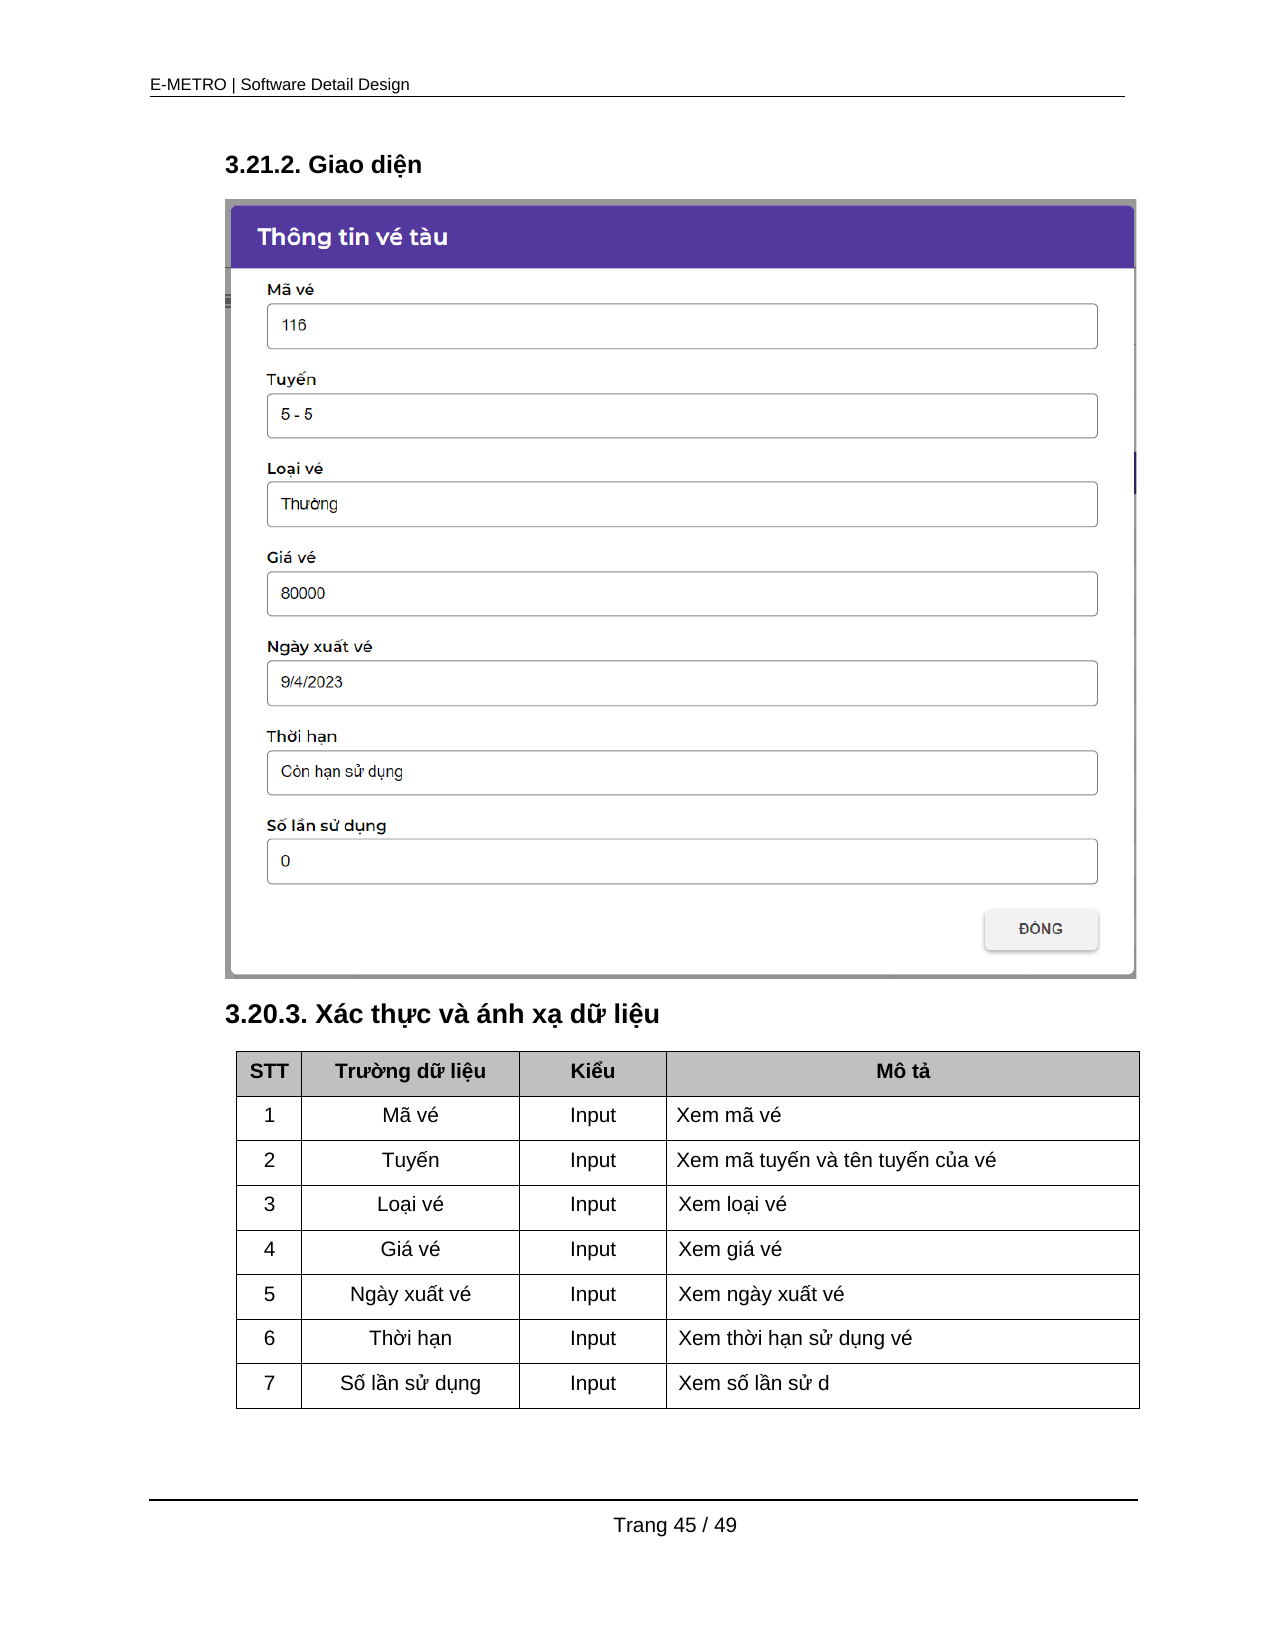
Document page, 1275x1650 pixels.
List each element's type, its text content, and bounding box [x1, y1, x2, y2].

table_cell Xem thời hạn sử dụng vé [667, 1320, 1139, 1363]
table_header Kiểu [520, 1052, 666, 1096]
subtitle 3.21.2. Giao diện [225, 150, 1125, 179]
table_cell 6 [237, 1320, 301, 1363]
table_cell Input [520, 1364, 666, 1408]
table_cell Giá vé [302, 1231, 519, 1274]
table_cell Loại vé [302, 1186, 519, 1229]
table_header Mô tả [667, 1052, 1139, 1096]
table_cell Ngày xuất vé [302, 1275, 519, 1319]
table_cell Tuyến [302, 1141, 519, 1185]
table_cell Mã vé [302, 1097, 519, 1140]
subtitle 3.20.3. Xác thực và ánh xạ dữ liệu [225, 998, 1125, 1029]
table_cell 3 [237, 1186, 301, 1229]
table_cell 7 [237, 1364, 301, 1408]
table_cell Input [520, 1186, 666, 1229]
table_cell 1 [237, 1097, 301, 1140]
table_cell Input [520, 1141, 666, 1185]
table_cell Số lần sử dụng [302, 1364, 519, 1408]
table_header STT [237, 1052, 301, 1096]
table_cell 2 [237, 1141, 301, 1185]
table_cell Input [520, 1097, 666, 1140]
table_cell Input [520, 1231, 666, 1274]
table_cell 5 [237, 1275, 301, 1319]
table_cell Input [520, 1275, 666, 1319]
table_cell Xem mã tuyến và tên tuyến của vé [667, 1141, 1139, 1185]
table_header Trường dữ liệu [302, 1052, 519, 1096]
table_cell Input [520, 1320, 666, 1363]
table_cell Xem ngày xuất vé [667, 1275, 1139, 1319]
table_cell Xem loại vé [667, 1186, 1139, 1229]
table_cell Xem mã vé [667, 1097, 1139, 1140]
table_cell Xem số lần sử d [667, 1364, 1139, 1408]
table_cell Xem giá vé [667, 1231, 1139, 1274]
table_cell Thời hạn [302, 1320, 519, 1363]
picture [225, 199, 1137, 979]
table_cell 4 [237, 1231, 301, 1274]
